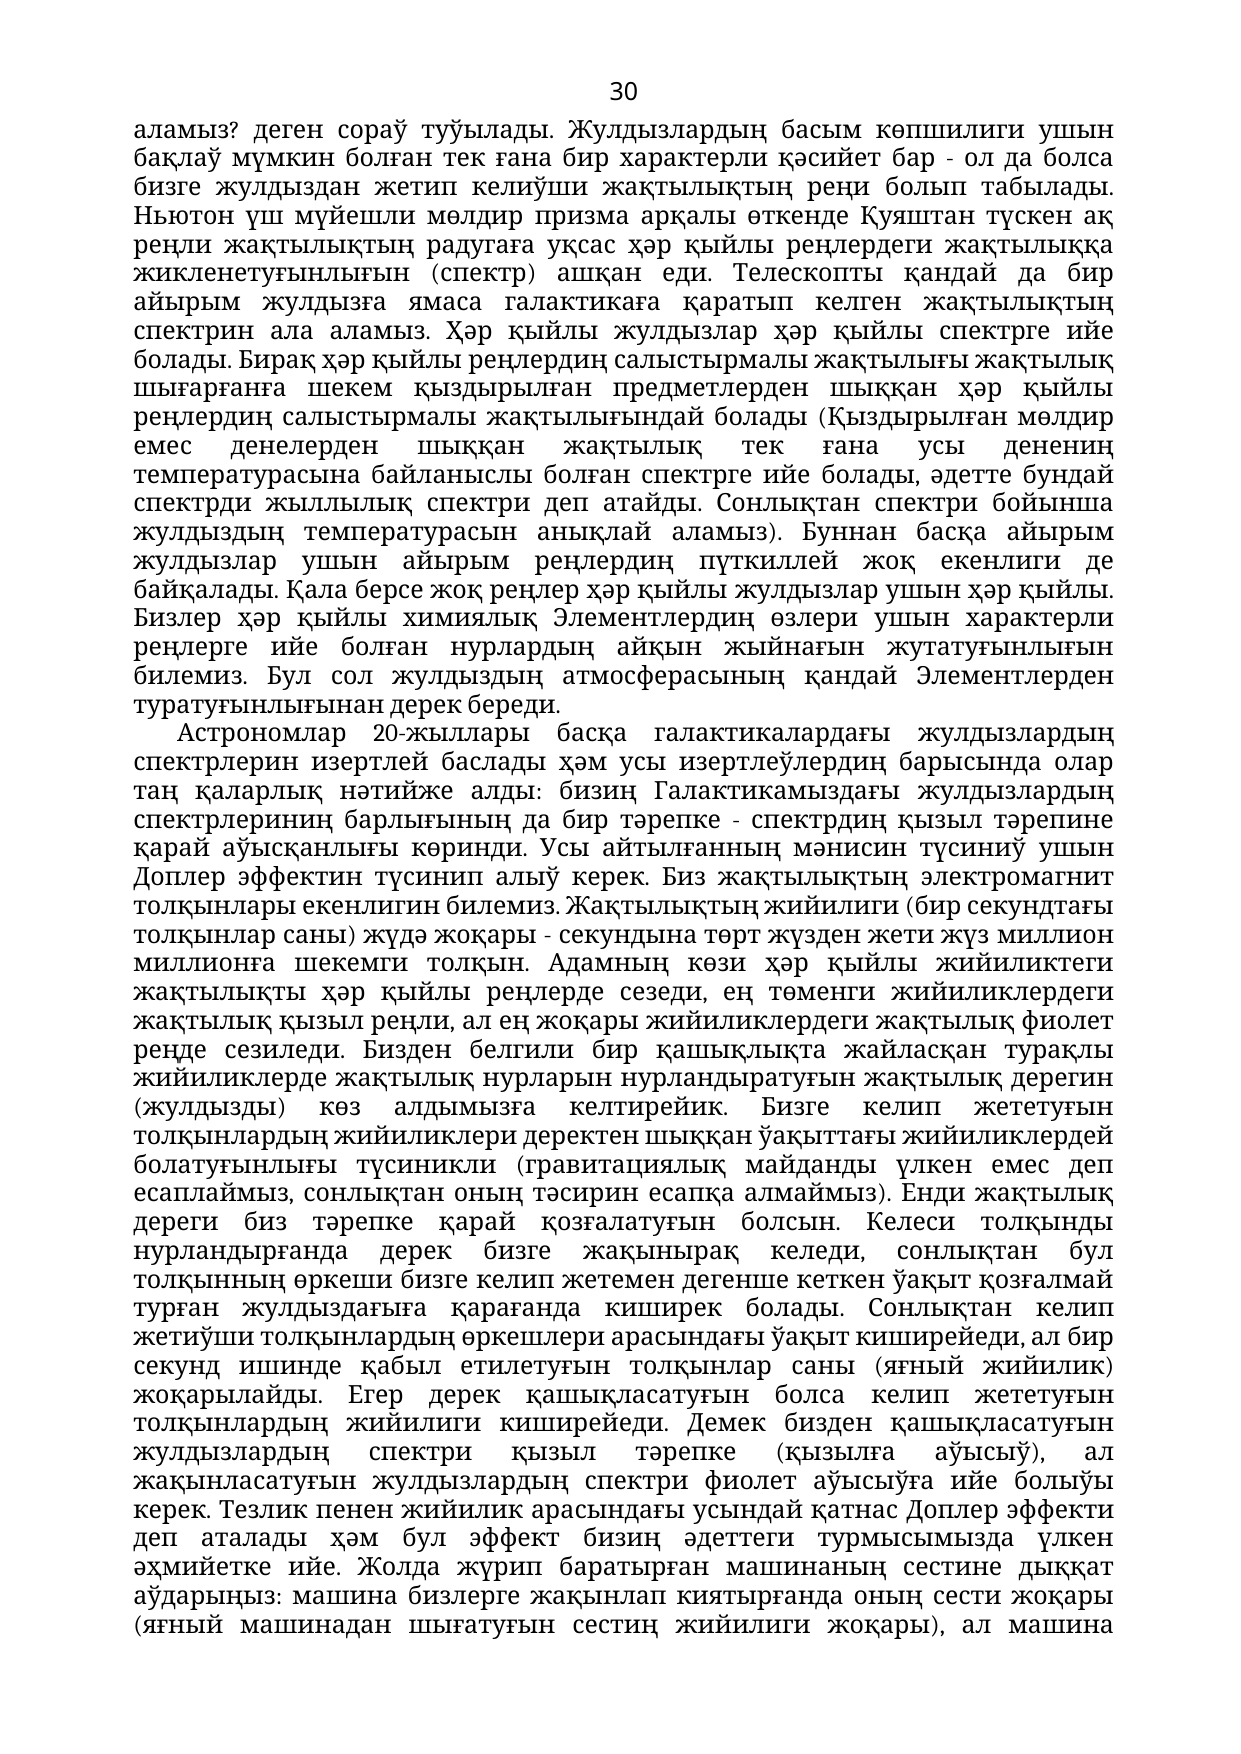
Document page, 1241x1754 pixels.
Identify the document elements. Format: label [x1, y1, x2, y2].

text [133, 116, 1114, 719]
text [133, 719, 1114, 1639]
